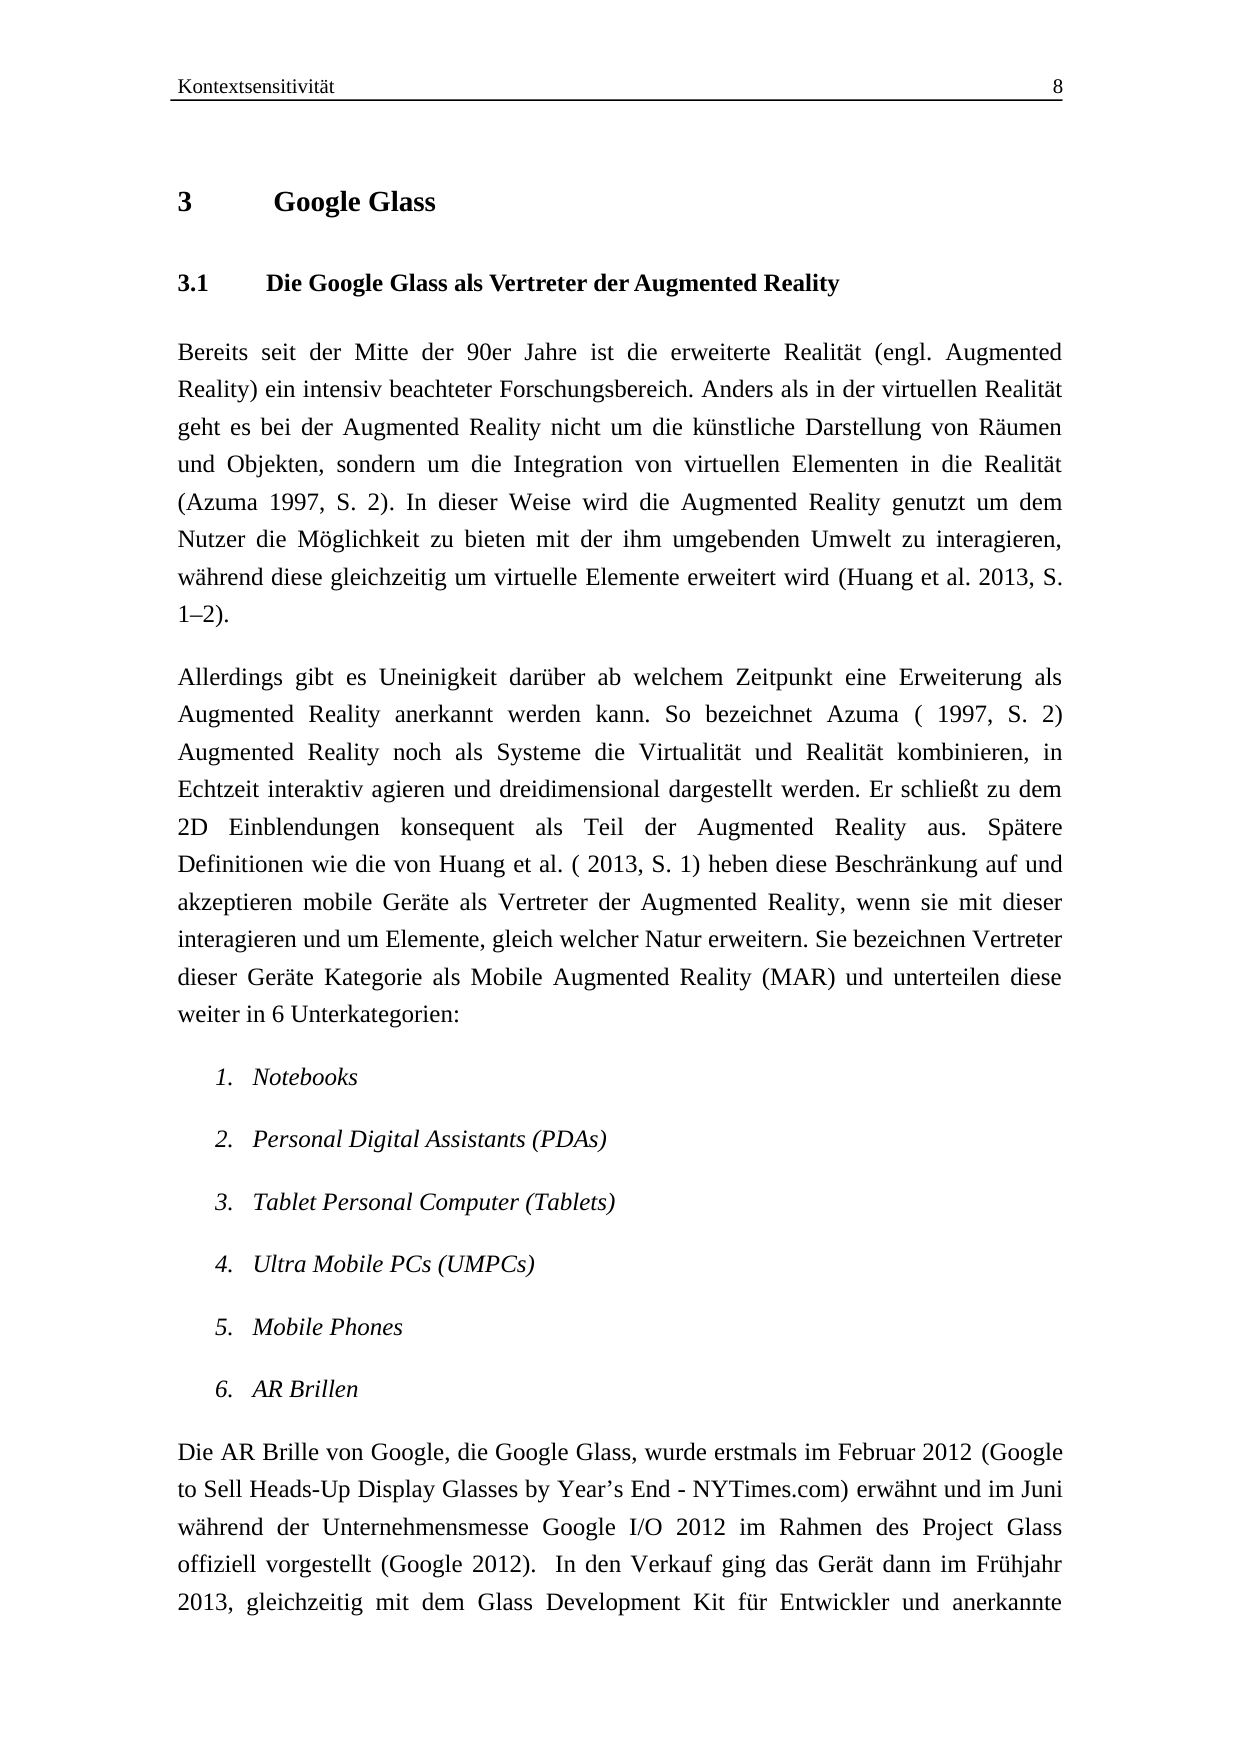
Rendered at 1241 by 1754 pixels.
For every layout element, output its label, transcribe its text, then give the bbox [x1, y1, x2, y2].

text Bereits seit der Mitte der 90er Jahre ist die erweiterte Realität (engl. Augmented Reality) ein intensiv beachteter Forschungsbereich. Anders als in der virtuellen Realität geht es bei der Augmented Reality nicht um die künstliche Darstellung von Räumen und Objekten, sondern um die Integration von virtuellen Elementen in die Realität (Azuma 1997, S. 2). In dieser Weise wird die Augmented Reality genutzt um dem Nutzer die Möglichkeit zu bieten mit der ihm umgebenden Umwelt zu interagieren, während diese gleichzeitig um virtuelle Elemente erweitert wird (Huang et al. 2013, S. 1–2). [177, 328, 1063, 628]
subtitle Google Glass [177, 184, 1063, 218]
list Tablet Personal Computer (Tablets) [215, 1178, 1063, 1215]
list Ultra Mobile PCs (UMPCs) [215, 1240, 1063, 1278]
list Mobile Phones [215, 1303, 1063, 1340]
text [177, 1428, 1063, 1615]
subtitle Die Google Glass als Vertreter der Augmented Reality [177, 268, 1063, 297]
list Notebooks [215, 1053, 1063, 1090]
list Personal Digital Assistants (PDAs) [215, 1115, 1063, 1153]
list AR Brillen [215, 1365, 1063, 1403]
text Allerdings gibt es Uneinigkeit darüber ab welchem Zeitpunkt eine Erweiterung als Augmented Reality anerkannt werden kann. So bezeichnet Azuma ( 1997, S. 2) Augmented Reality noch als Systeme die Virtualität und Realität kombinieren, in Echtzeit interaktiv agieren und dreidimensional dargestellt werden. Er schließt zu dem 2D Einblendungen konsequent als Teil der Augmented Reality aus. Spätere Definitionen wie die von Huang et al. ( 2013, S. 1) heben diese Beschränkung auf und akzeptieren mobile Geräte als Vertreter der Augmented Reality, wenn sie mit dieser interagieren und um Elemente, gleich welcher Natur erweitern. Sie bezeichnen Vertreter dieser Geräte Kategorie als Mobile Augmented Reality (MAR) und unterteilen diese weiter in 6 Unterkategorien: [177, 653, 1063, 1028]
